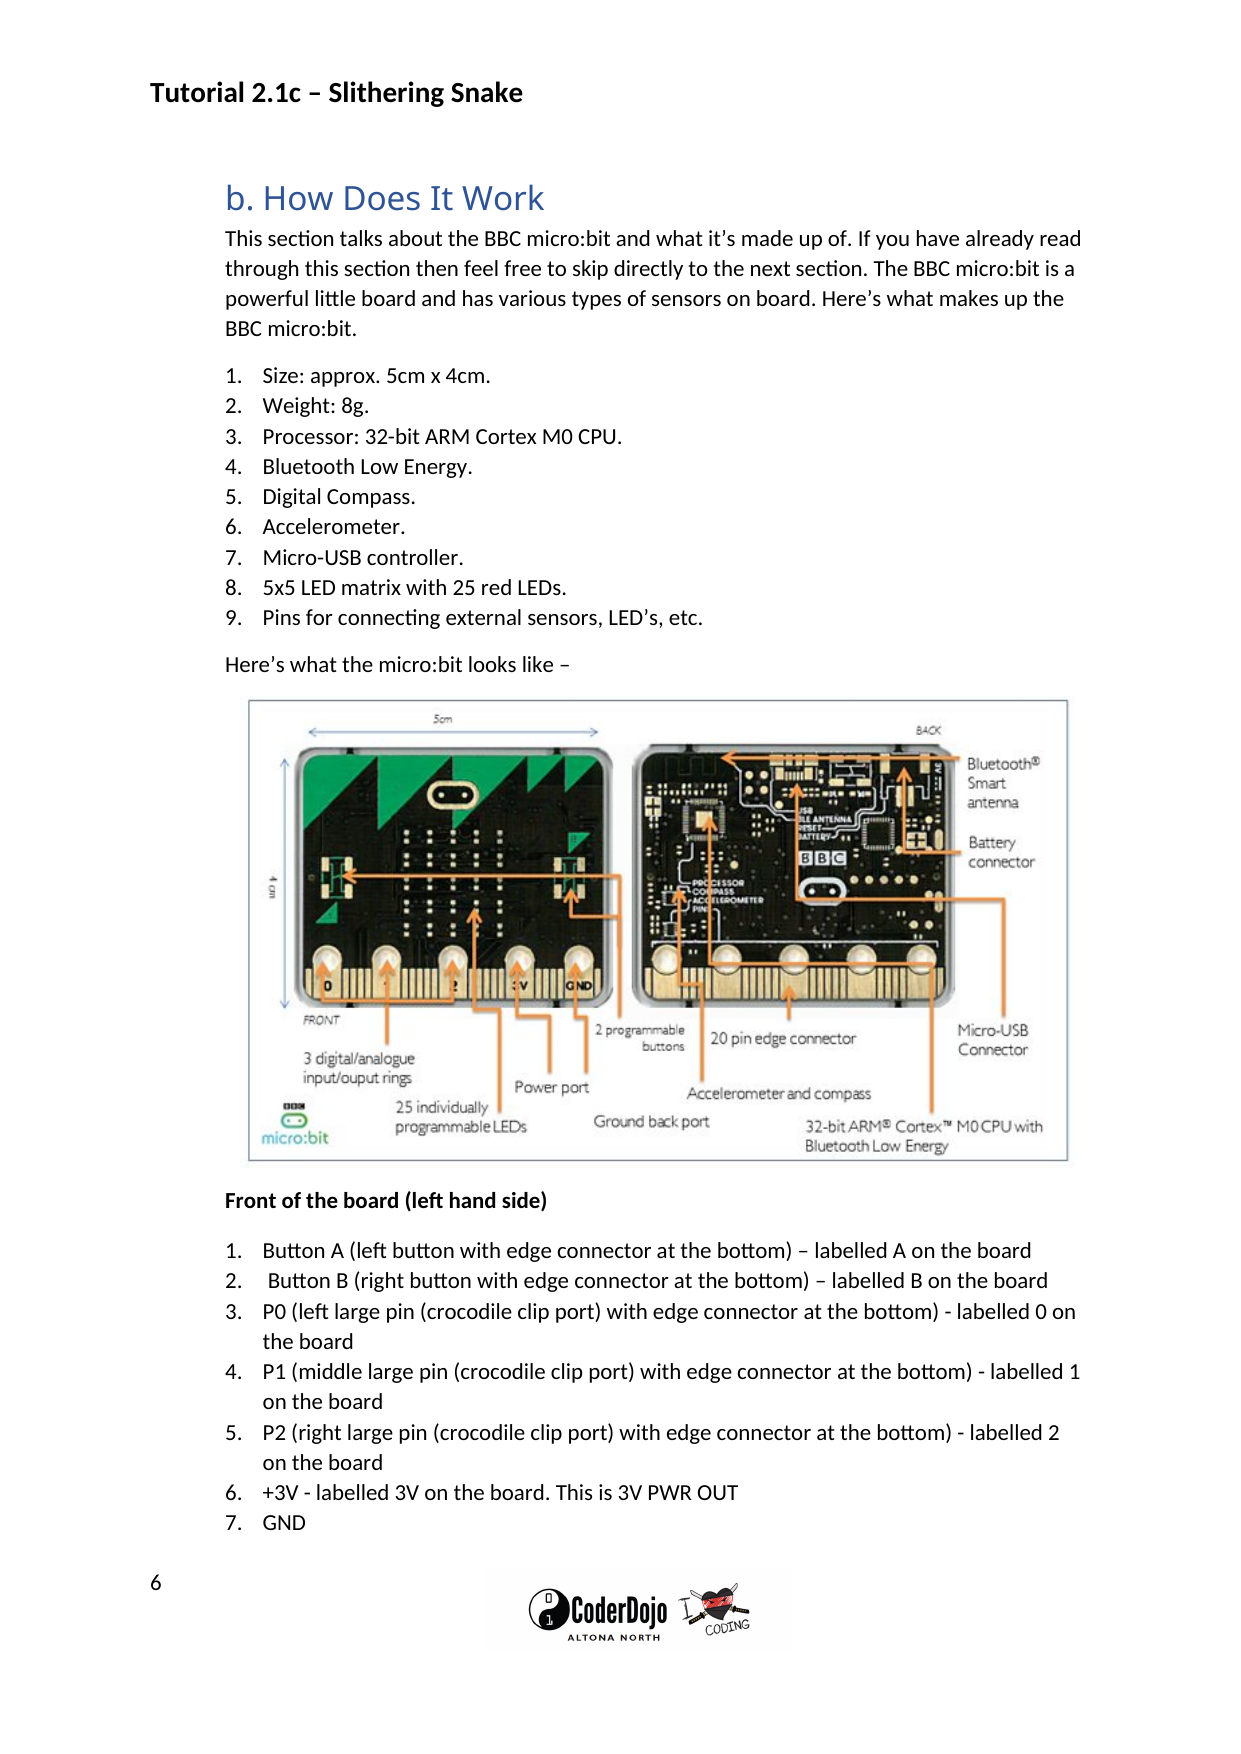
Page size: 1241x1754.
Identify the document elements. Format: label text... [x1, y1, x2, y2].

subtitle How Does It Work [225, 175, 1090, 220]
list P2 (right large pin (crocodile clip port) with edge connector at the bottom) - labelled 2 on the board [225, 1418, 1090, 1476]
list Weight: 8g. [225, 392, 1090, 420]
list Micro-USB controller. [225, 543, 1090, 571]
text Here’s what the micro:bit looks like – [225, 650, 1090, 678]
text Front of the board (left hand side) [150, 1186, 1090, 1214]
list Accelerometer. [225, 512, 1090, 541]
text This section talks about the BBC micro:bit and what it’s made up of. If you have already read through this section then feel free to skip directly to the next section. The BBC micro:bit is a powerful little board and has various types of sensors on board. Here’s what makes up the BBC micro:bit. [225, 224, 1090, 343]
list GND [225, 1508, 1090, 1536]
picture [240, 696, 1076, 1168]
list P1 (middle large pin (crocodile clip port) with edge connector at the bottom) - labelled 1 on the board [225, 1357, 1090, 1415]
list Button B (right button with edge connector at the bottom) – labelled B on the board [225, 1267, 1090, 1294]
list Processor: 32-bit ARM Cortex M0 CPU. [225, 422, 1090, 450]
list Bluetooth Low Energy. [225, 452, 1090, 480]
list +3V - labelled 3V on the board. This is 3V PWR OUT [225, 1478, 1090, 1506]
list Button A (left button with edge connector at the bottom) – labelled A on the board [225, 1236, 1090, 1264]
list Digital Compass. [225, 482, 1090, 510]
list Size: approx. 5cm x 4cm. [225, 361, 1090, 389]
list P0 (left large pin (crocodile clip port) with edge connector at the bottom) - labelled 0 on the board [225, 1297, 1090, 1355]
picture [486, 1568, 792, 1653]
list Pins for connecting external sensors, LED’s, etc. [225, 603, 1090, 631]
list 5x5 LED matrix with 25 red LEDs. [225, 573, 1090, 601]
